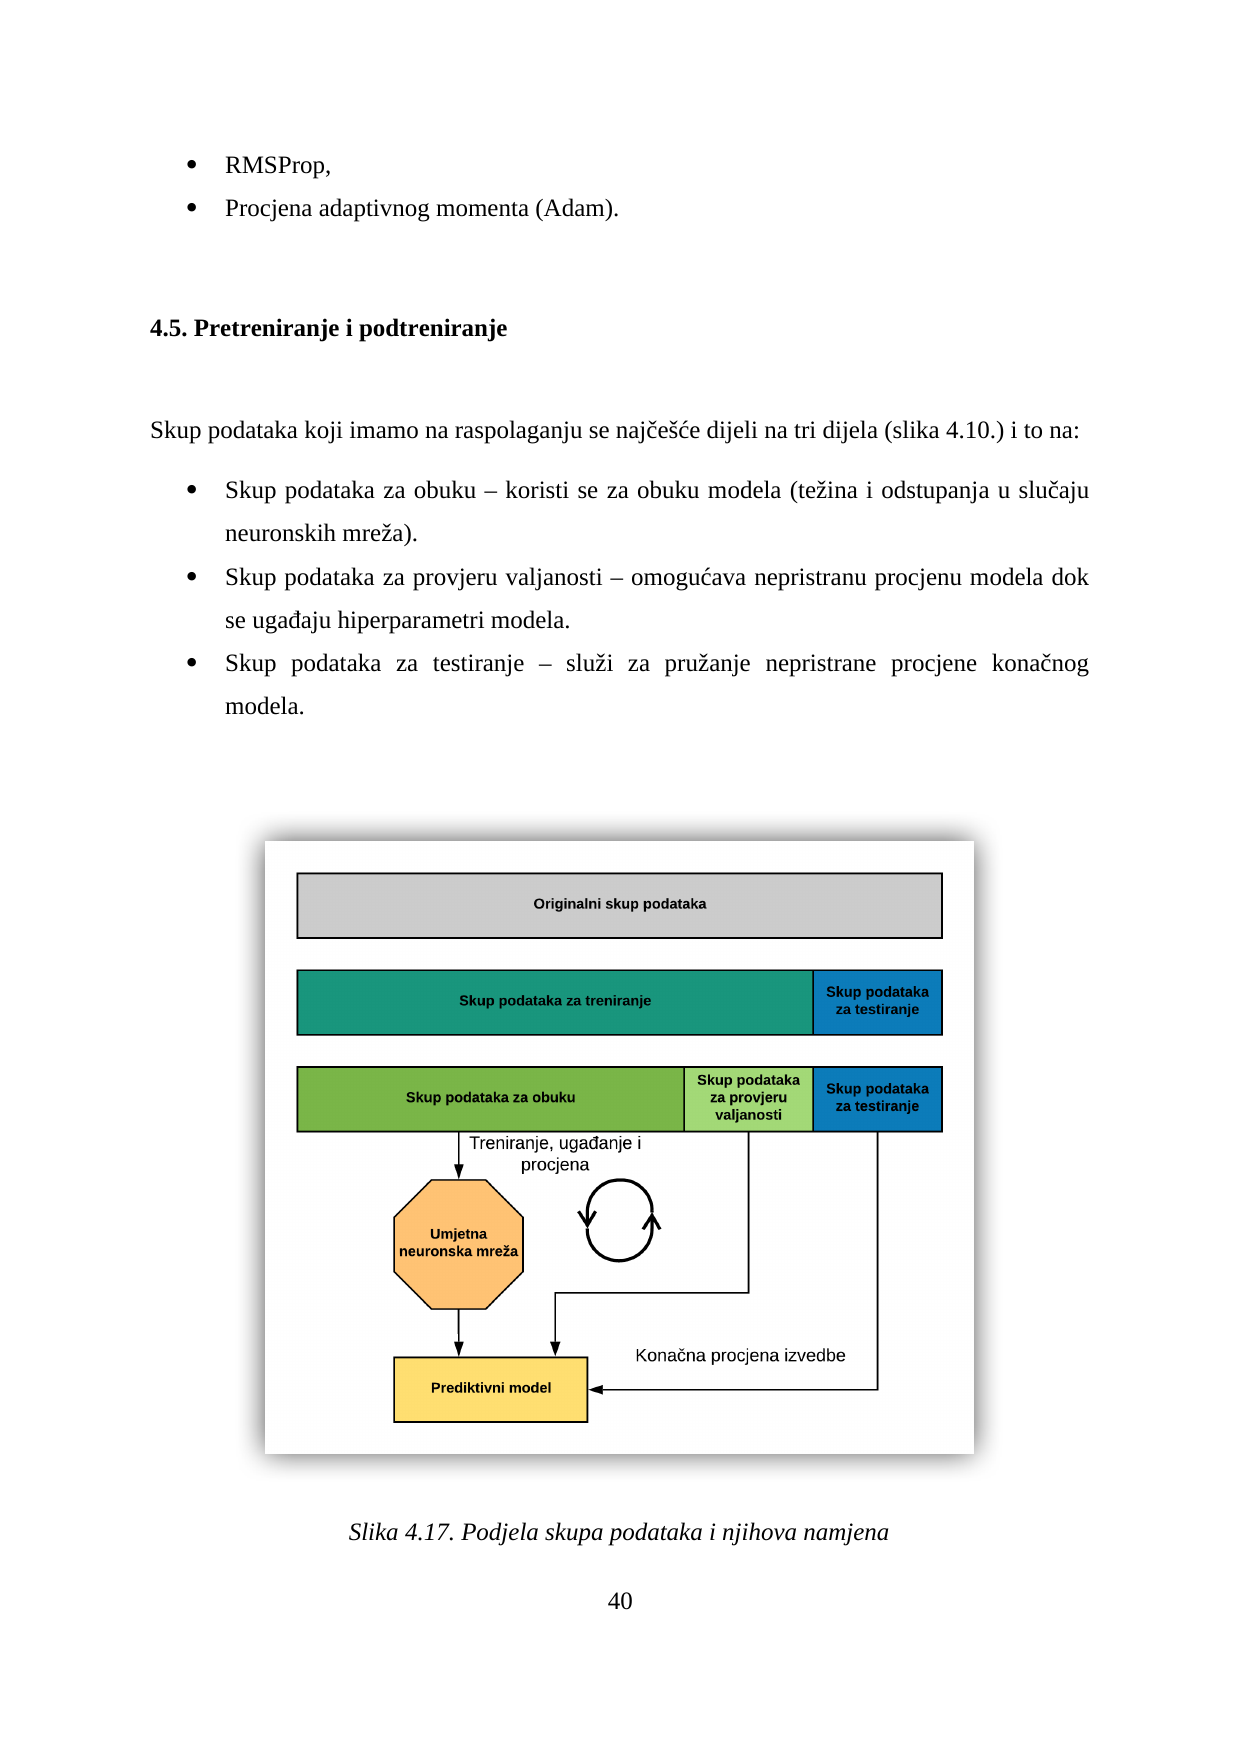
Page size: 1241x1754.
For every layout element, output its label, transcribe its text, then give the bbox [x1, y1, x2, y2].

text Skup podataka koji imamo na raspolaganju se najčešće dijeli na tri dijela (slika 4.10.) i to na: [150, 416, 1090, 444]
list Skup podataka za testiranje – služi za pružanje nepristrane procjene konačnog modela. [187, 648, 1090, 720]
subtitle Pretreniranje i podtreniranje [150, 313, 1090, 341]
picture [265, 841, 974, 1454]
list Procjena adaptivnog momenta (Adam). [187, 193, 1090, 222]
list Skup podataka za obuku – koristi se za obuku modela (težina i odstupanja u slučaju neuronskih mreža). [187, 475, 1090, 547]
list Skup podataka za provjeru valjanosti – omogućava nepristranu procjenu modela dok se ugađaju hiperparametri modela. [187, 562, 1090, 633]
list RMSProp, [187, 150, 1090, 179]
